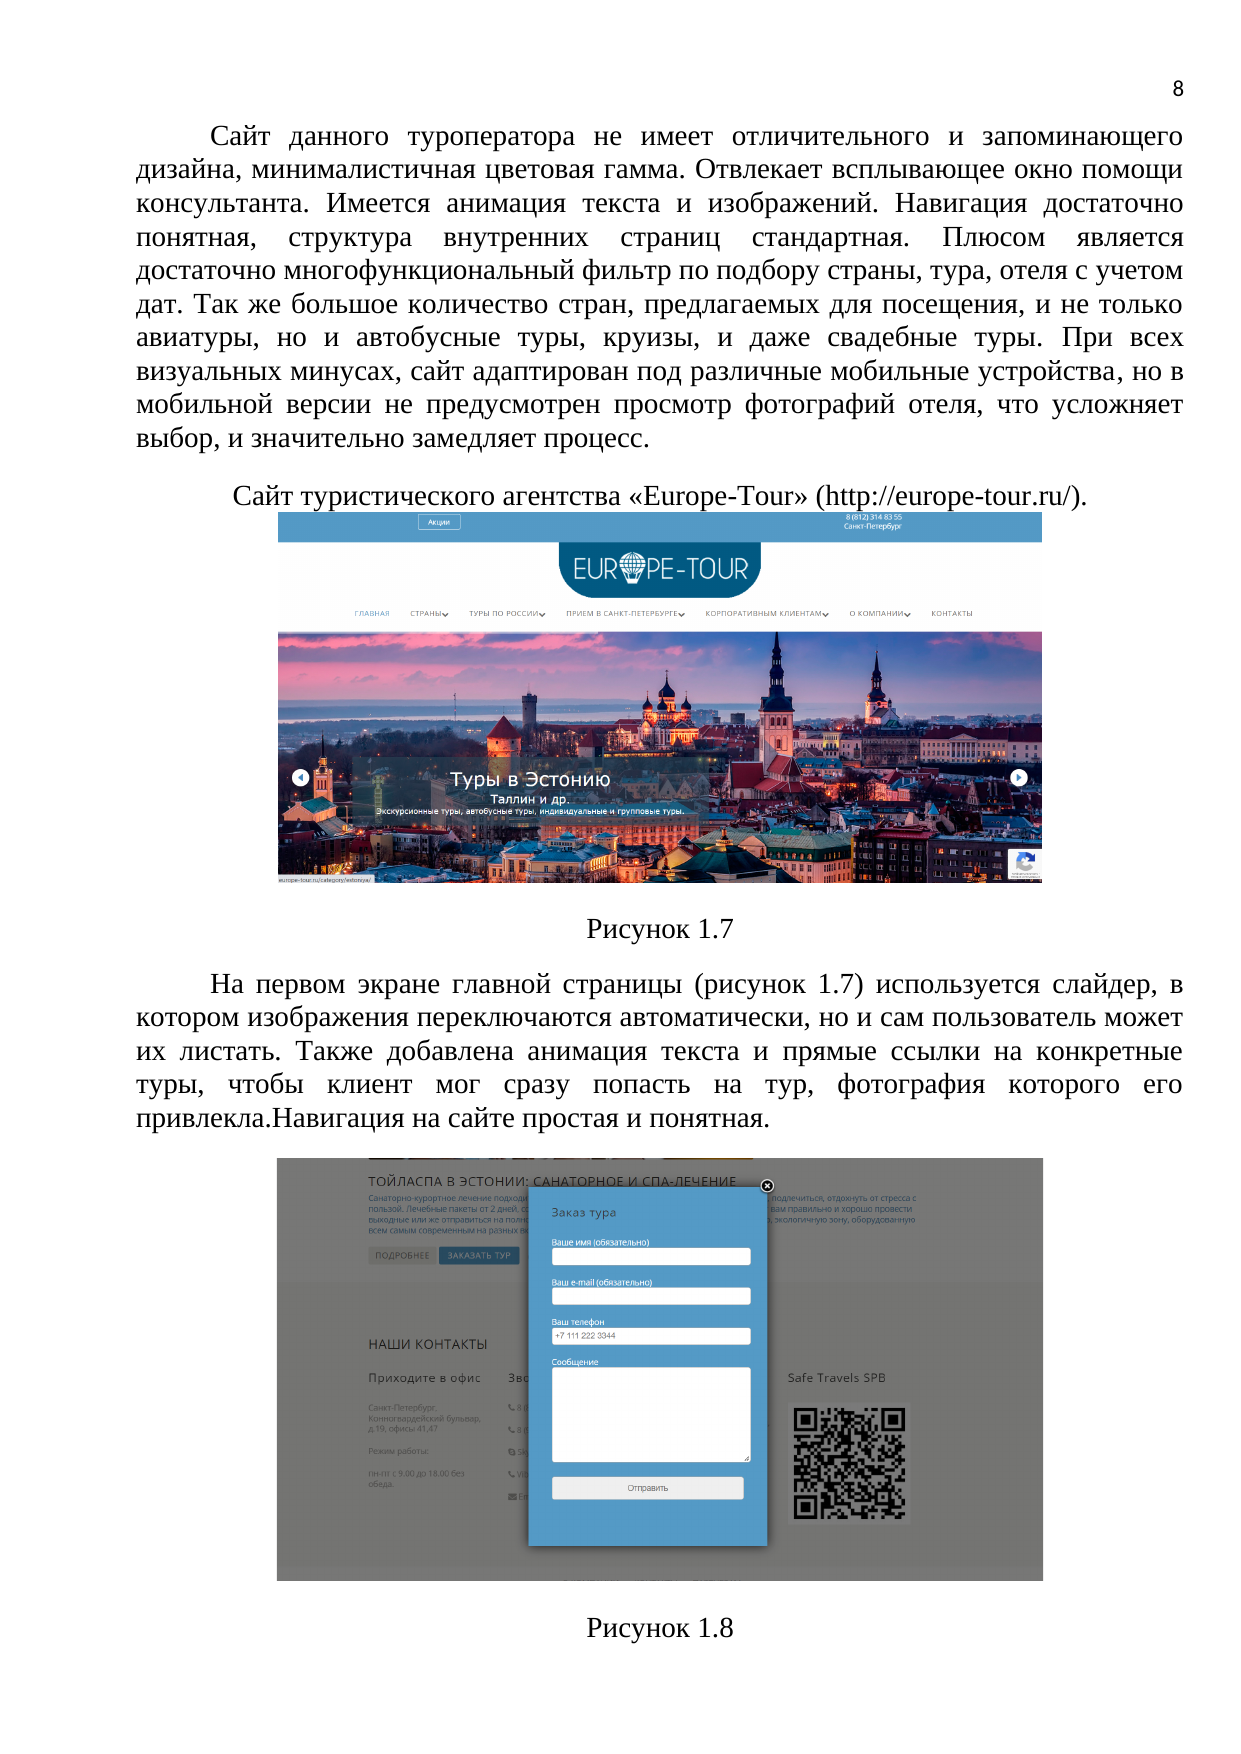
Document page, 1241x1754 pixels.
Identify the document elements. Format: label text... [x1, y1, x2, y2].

text Рисунок 1.8 [136, 1610, 1184, 1643]
picture [278, 512, 1042, 883]
text На первом экране главной страницы (рисунок 1.7) используется слайдер, в котором изображения переключаются автоматически, но и сам пользователь может их листать. Также добавлена анимация текста и прямые ссылки на конкретные туры, чтобы клиент мог сразу попасть на тур, фотография которого его привлекла.Навигация на сайте простая и понятная. [136, 966, 1184, 1133]
text Рисунок 1.7 [136, 911, 1184, 945]
picture [276, 1158, 1044, 1581]
text Сайт данного туроператора не имеет отличительного и запоминающего дизайна, минималистичная цветовая гамма. Отвлекает всплывающее окно помощи консультанта. Имеется анимация текста и изображений. Навигация достаточно понятная, структура внутренних страниц стандартная. Плюсом является достаточно многофункциональный фильтр по подбору страны, тура, отеля с учетом дат. Так же большое количество стран, предлагаемых для посещения, и не только авиатуры, но и автобусные туры, круизы, и даже свадебные туры. При всех визуальных минусах, сайт адаптирован под различные мобильные устройства, но в мобильной версии не предусмотрен просмотр фотографий отеля, что усложняет выбор, и значительно замедляет процесс. [136, 118, 1184, 453]
